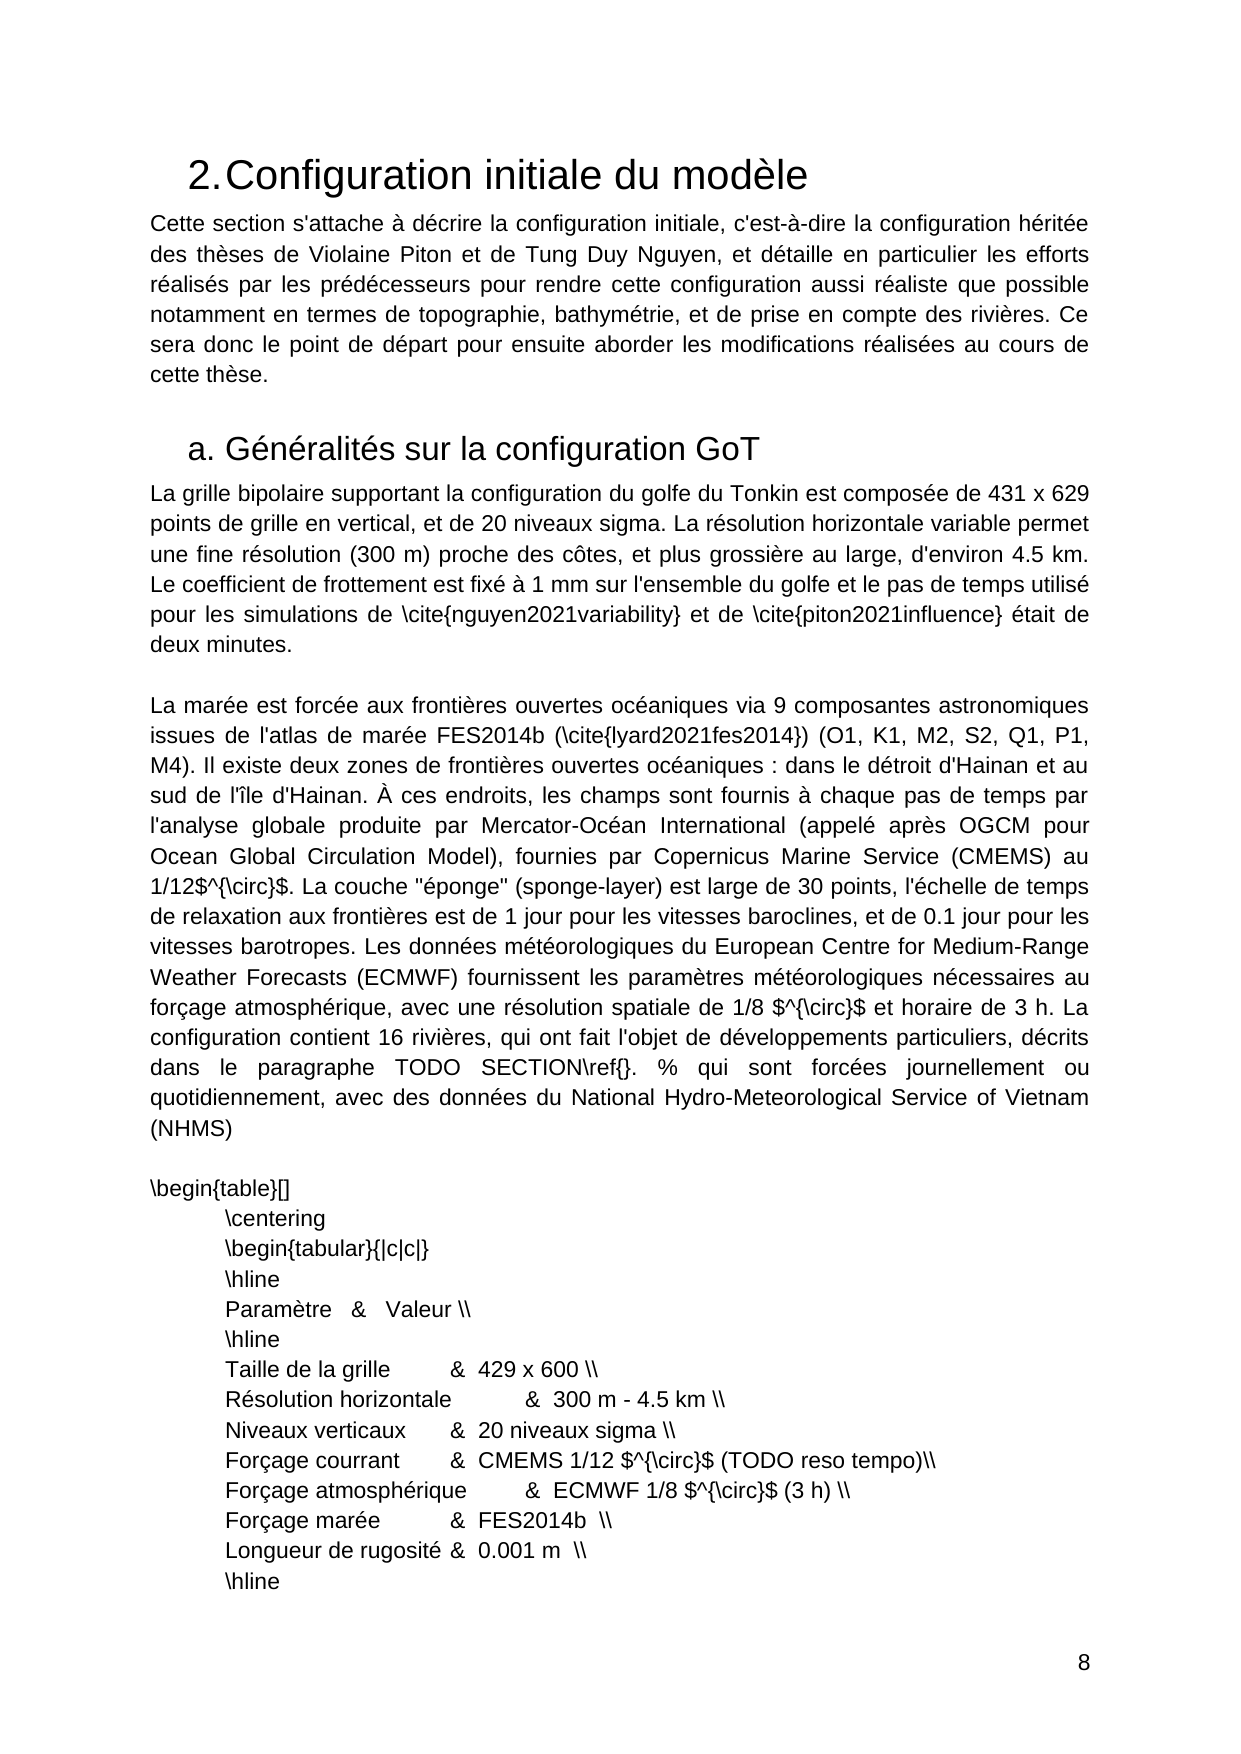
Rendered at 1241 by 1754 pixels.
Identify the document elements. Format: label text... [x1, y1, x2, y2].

text La marée est forcée aux frontières ouvertes océaniques via 9 composantes astronomiques issues de l'atlas de marée FES2014b (\cite{lyard2021fes2014}) (O1, K1, M2, S2, Q1, P1, M4). Il existe deux zones de frontières ouvertes océaniques : dans le détroit d'Hainan et au sud de l'île d'Hainan. À ces endroits, les champs sont fournis à chaque pas de temps par l'analyse globale produite par Mercator-Océan International (appelé après OGCM pour Ocean Global Circulation Model), fournies par Copernicus Marine Service (CMEMS) au 1/12$^{\circ}$. La couche "éponge" (sponge-layer) est large de 30 points, l'échelle de temps de relaxation aux frontières est de 1 jour pour les vitesses baroclines, et de 0.1 jour pour les vitesses barotropes. Les données météorologiques du European Centre for Medium-Range Weather Forecasts (ECMWF) fournissent les paramètres météorologiques nécessaires au forçage atmosphérique, avec une résolution spatiale de 1/8 $^{\circ}$ et horaire de 3 h. La configuration contient 16 rivières, qui ont fait l'objet de développements particuliers, décrits dans le paragraphe TODO SECTION\ref{}. % qui sont forcées journellement ou quotidiennement, avec des données du National Hydro-Meteorological Service of Vietnam (NHMS) [150, 692, 1090, 1141]
subtitle Configuration initiale du modèle [187, 150, 1090, 198]
text Niveaux verticaux & 20 niveaux sigma \\ [150, 1417, 1090, 1443]
text \hline [150, 1266, 1090, 1292]
text Paramètre & Valeur \\ [150, 1296, 1090, 1322]
text \begin{tabular}{|c|c|} [150, 1235, 1090, 1262]
text Forçage atmosphérique & ECMWF 1/8 $^{\circ}$ (3 h) \\ [150, 1477, 1090, 1503]
text Forçage marée & FES2014b \\ [150, 1507, 1090, 1533]
text Longueur de rugosité & 0.001 m \\ [150, 1537, 1090, 1564]
text Forçage courrant & CMEMS 1/12 $^{\circ}$ (TODO reso tempo)\\ [150, 1447, 1090, 1473]
text Taille de la grille & 429 x 600 \\ [150, 1356, 1090, 1382]
text \centering [150, 1205, 1090, 1231]
text Cette section s'attache à décrire la configuration initiale, c'est-à-dire la configuration héritée des thèses de Violaine Piton et de Tung Duy Nguyen, et détaille en particulier les efforts réalisés par les prédécesseurs pour rendre cette configuration aussi réaliste que possible notamment en termes de topographie, bathymétrie, et de prise en compte des rivières. Ce sera donc le point de départ pour ensuite aborder les modifications réalisées au cours de cette thèse. [150, 210, 1090, 388]
text \begin{table}[] [150, 1175, 1090, 1201]
text La grille bipolaire supportant la configuration du golfe du Tonkin est composée de 431 x 629 points de grille en vertical, et de 20 niveaux sigma. La résolution horizontale variable permet une fine résolution (300 m) proche des côtes, et plus grossière au large, d'environ 4.5 km. Le coefficient de frottement est fixé à 1 mm sur l'ensemble du golfe et le pas de temps utilisé pour les simulations de \cite{nguyen2021variability} et de \cite{piton2021influence} était de deux minutes. [150, 480, 1090, 657]
subtitle Généralités sur la configuration GoT [187, 429, 1090, 468]
text \hline [150, 1326, 1090, 1352]
text Résolution horizontale & 300 m - 4.5 km \\ [150, 1386, 1090, 1413]
text \hline [150, 1568, 1090, 1594]
